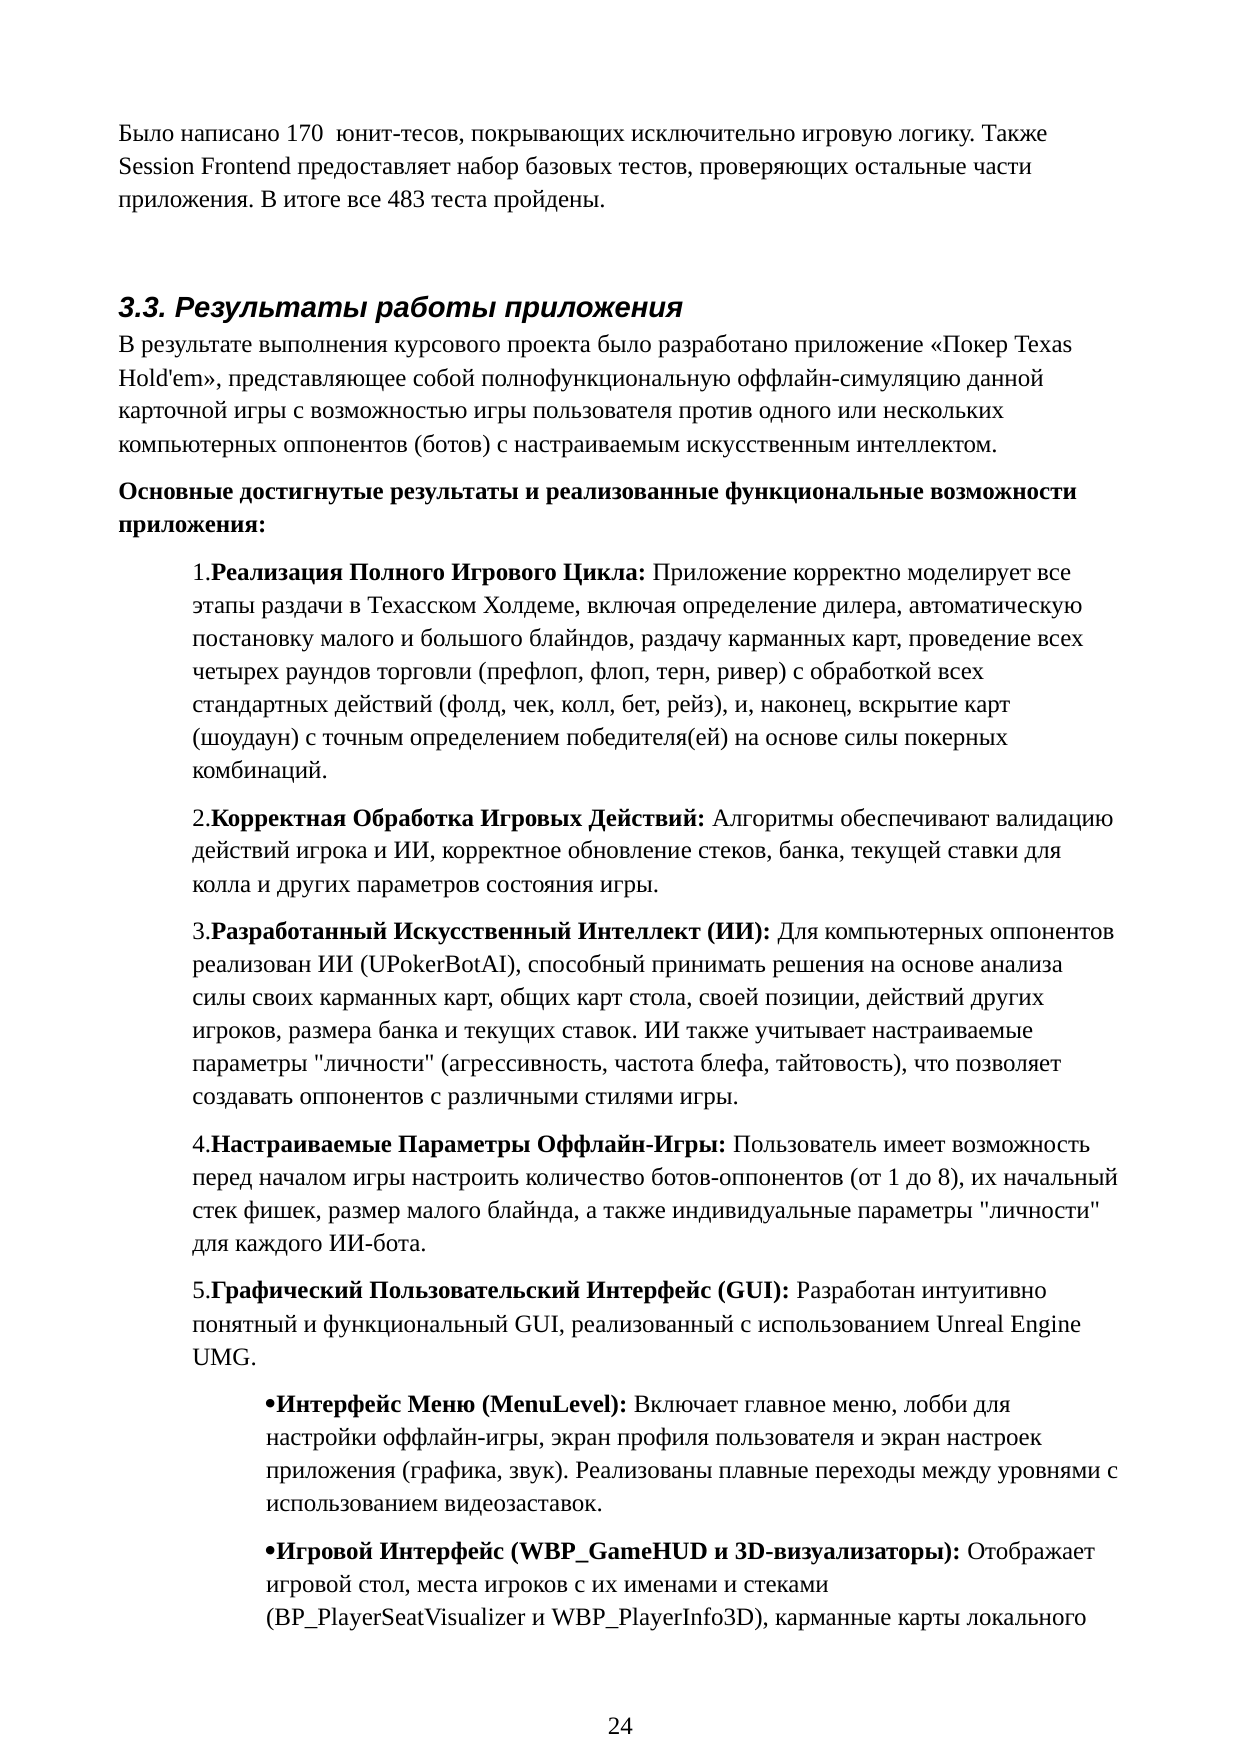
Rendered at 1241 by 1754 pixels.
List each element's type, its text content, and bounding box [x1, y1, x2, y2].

list Графический Пользовательский Интерфейс (GUI): Разработан интуитивно понятный и функциональный GUI, реализованный с использованием Unreal Engine UMG. [192, 1276, 1122, 1370]
list Реализация Полного Игрового Цикла: Приложение корректно моделирует все этапы раздачи в Техасском Холдеме, включая определение дилера, автоматическую постановку малого и большого блайндов, раздачу карманных карт, проведение всех четырех раундов торговли (префлоп, флоп, терн, ривер) с обработкой всех стандартных действий (фолд, чек, колл, бет, рейз), и, наконец, вскрытие карт (шоудаун) с точным определением победителя(ей) на основе силы покерных комбинаций. [192, 557, 1122, 784]
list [266, 1536, 1122, 1631]
list Интерфейс Меню (MenuLevel): Включает главное меню, лобби для настройки оффлайн-игры, экран профиля пользователя и экран настроек приложения (графика, звук). Реализованы плавные переходы между уровнями с использованием видеозаставок. [266, 1389, 1122, 1517]
subtitle 3.3. Результаты работы приложения [118, 290, 1122, 323]
list Корректная Обработка Игровых Действий: Алгоритмы обеспечивают валидацию действий игрока и ИИ, корректное обновление стеков, банка, текущей ставки для колла и других параметров состояния игры. [192, 803, 1122, 897]
text Основные достигнутые результаты и реализованные функциональные возможности приложения: [118, 476, 1122, 538]
text Было написано 170 юнит-тесов, покрывающих исключительно игровую логику. Также Session Frontend предоставляет набор базовых тестов, проверяющих остальные части приложения. В итоге все 483 теста пройдены. [118, 118, 1122, 213]
list Разработанный Искусственный Интеллект (ИИ): Для компьютерных оппонентов реализован ИИ (UPokerBotAI), способный принимать решения на основе анализа силы своих карманных карт, общих карт стола, своей позиции, действий других игроков, размера банка и текущих ставок. ИИ также учитывает настраиваемые параметры "личности" (агрессивность, частота блефа, тайтовость), что позволяет создавать оппонентов с различными стилями игры. [192, 916, 1122, 1110]
list Настраиваемые Параметры Оффлайн-Игры: Пользователь имеет возможность перед началом игры настроить количество ботов-оппонентов (от 1 до 8), их начальный стек фишек, размер малого блайнда, а также индивидуальные параметры "личности" для каждого ИИ-бота. [192, 1129, 1122, 1257]
text В результате выполнения курсового проекта было разработано приложение «Покер Texas Hold'em», представляющее собой полнофункциональную оффлайн-симуляцию данной карточной игры с возможностью игры пользователя против одного или нескольких компьютерных оппонентов (ботов) с настраиваемым искусственным интеллектом. [118, 329, 1122, 457]
